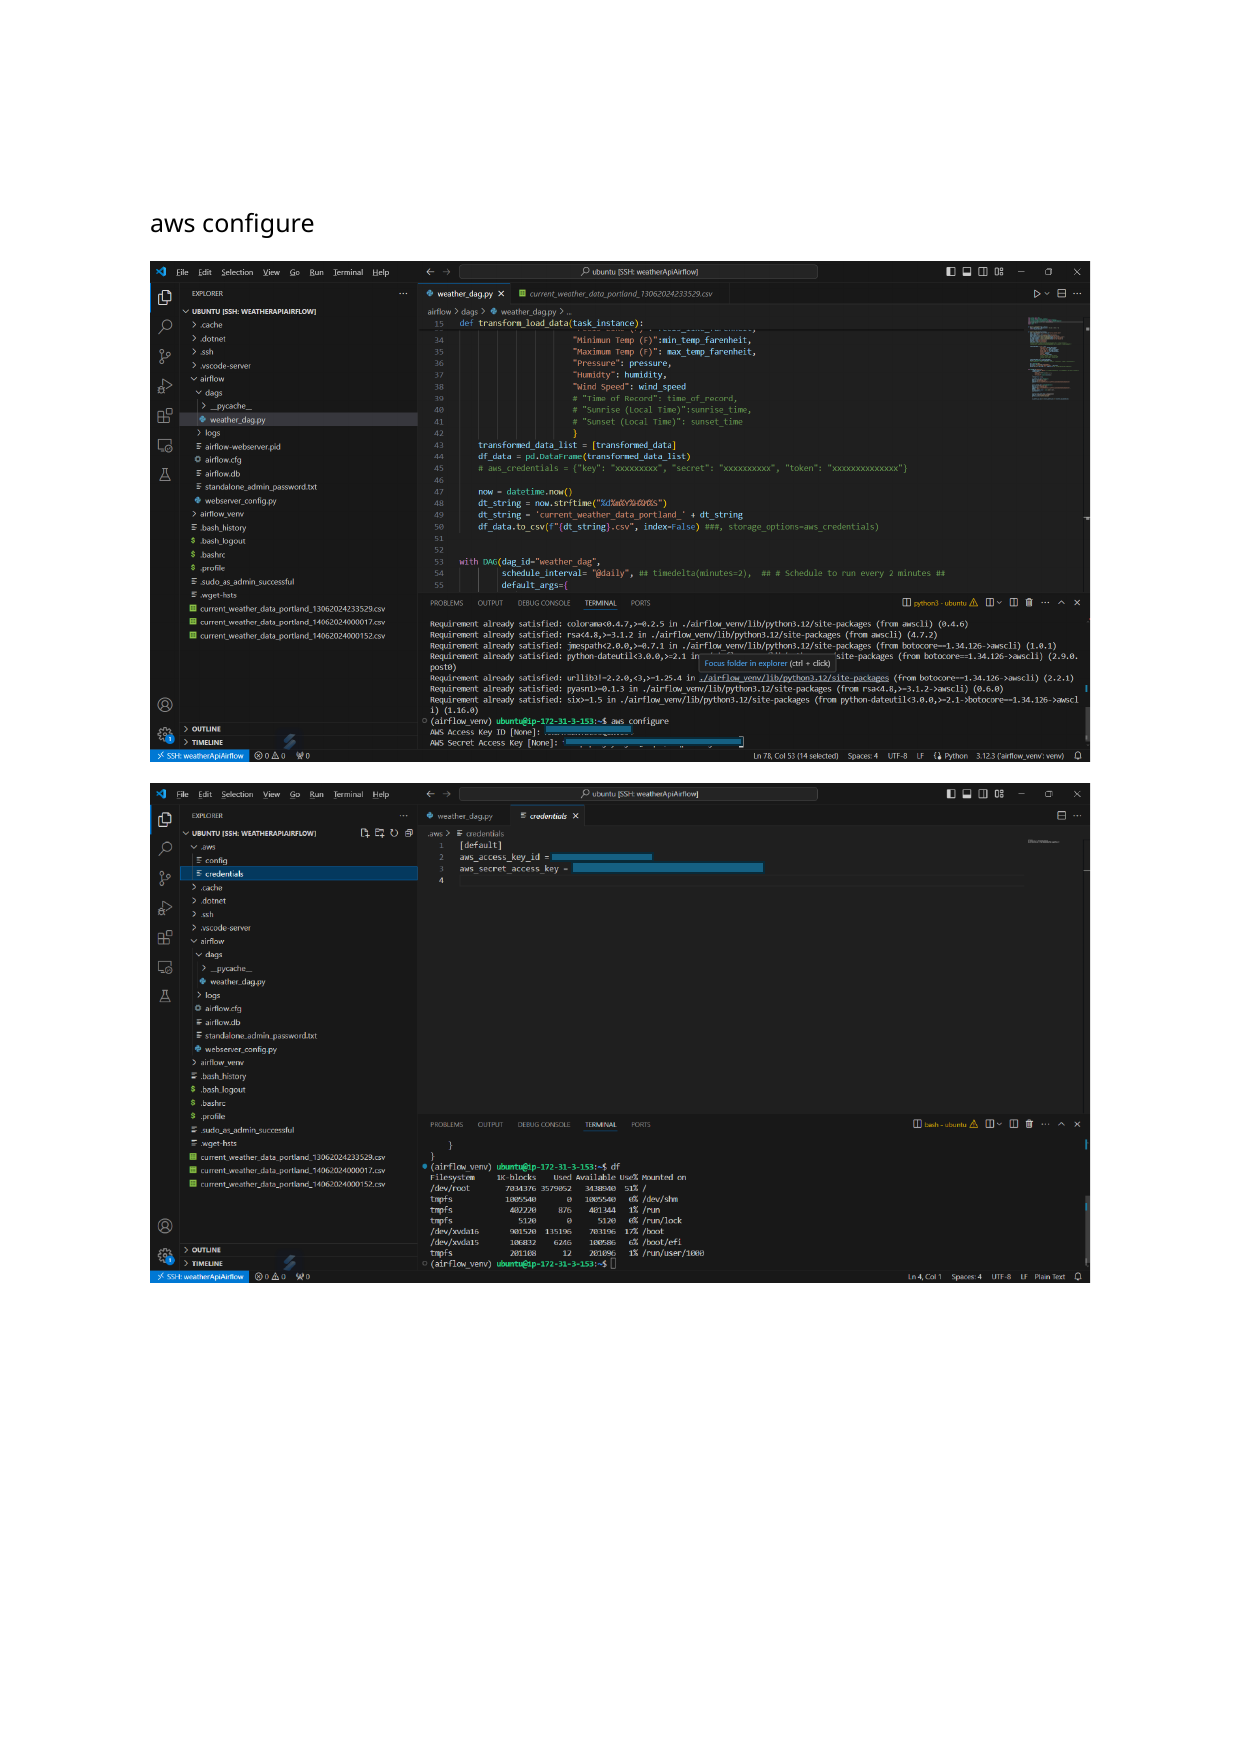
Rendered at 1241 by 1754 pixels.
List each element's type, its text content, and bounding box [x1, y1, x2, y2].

text aws configure [150, 206, 1090, 240]
picture [150, 783, 1091, 1283]
picture [150, 261, 1091, 762]
